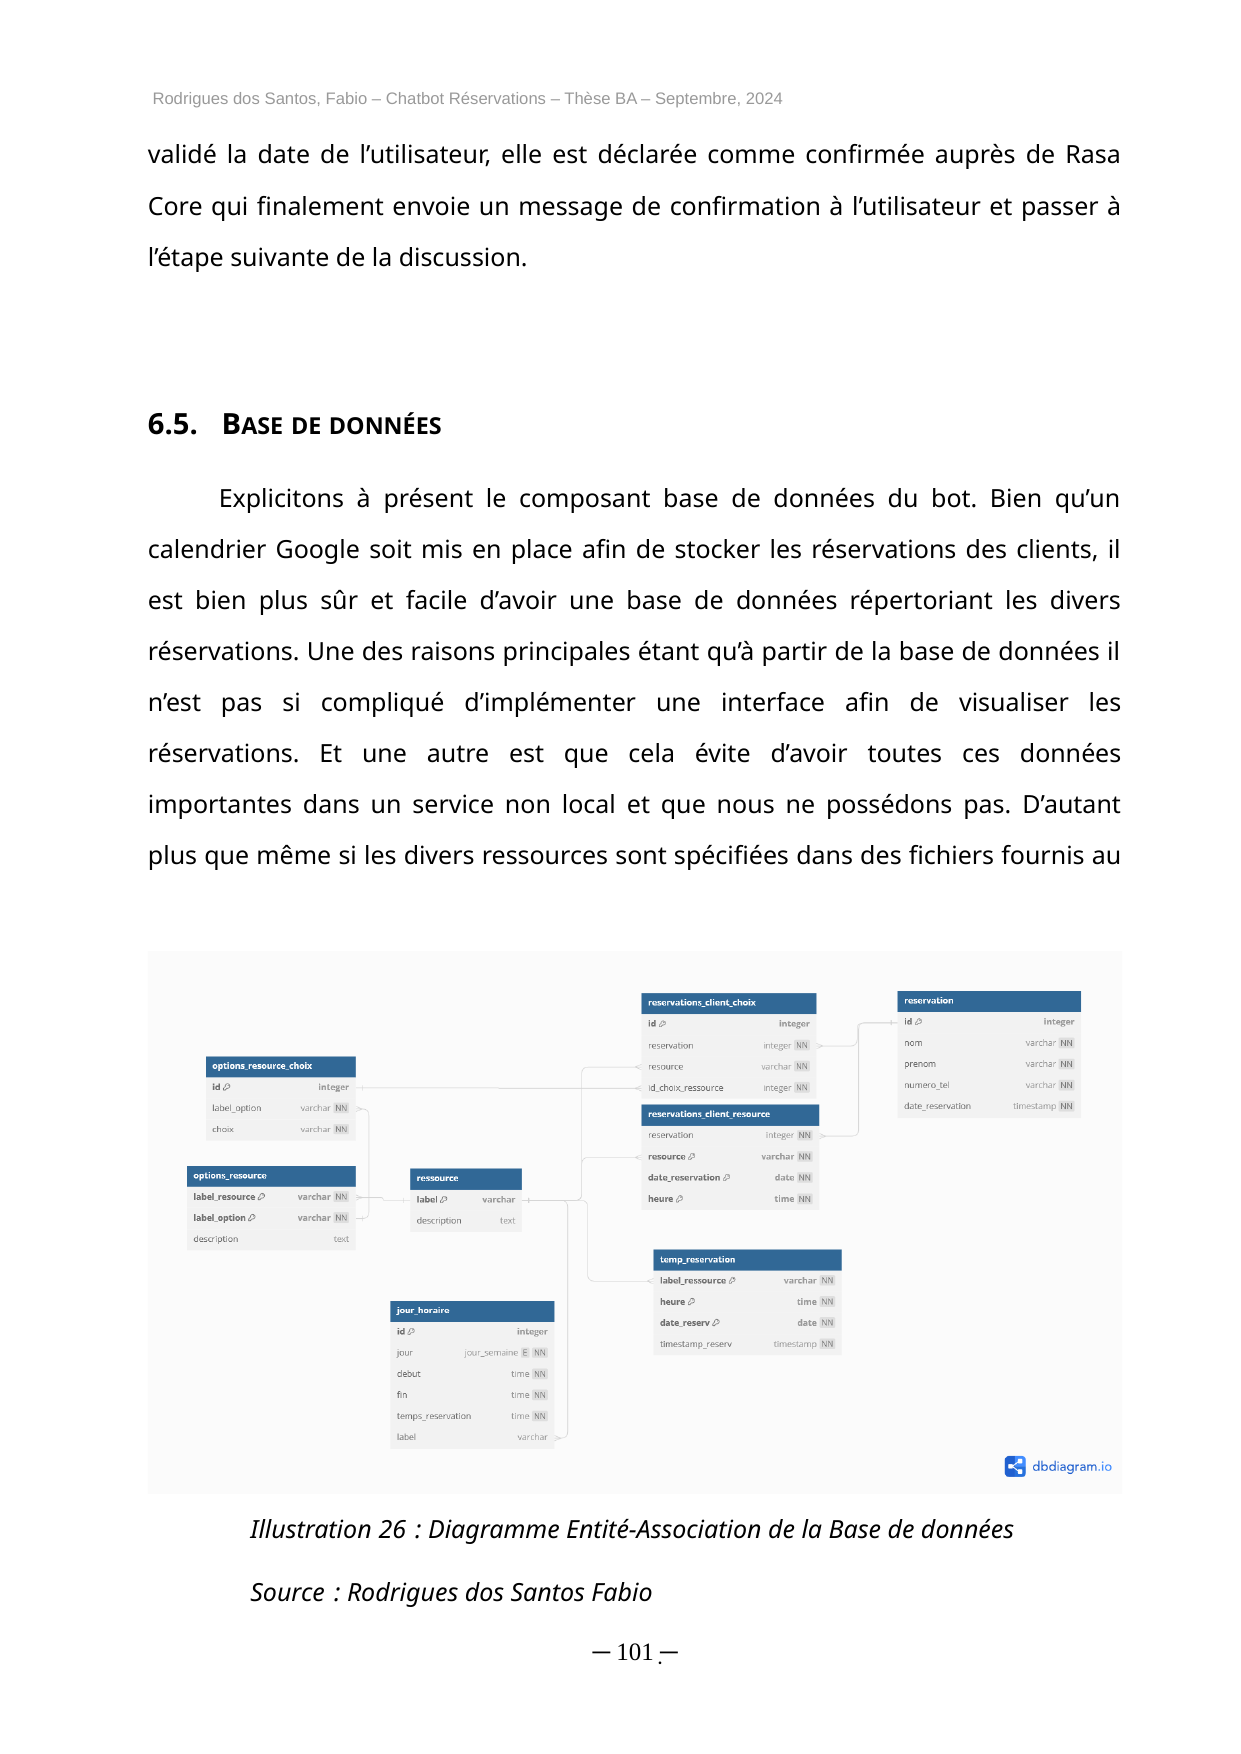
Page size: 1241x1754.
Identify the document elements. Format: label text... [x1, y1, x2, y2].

subtitle Base de données [148, 403, 1122, 443]
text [148, 137, 1122, 273]
text Explicitons à présent le composant base de données du bot. Bien qu’un calendrier Google soit mis en place afin de stocker les réservations des clients, il est bien plus sûr et facile d’avoir une base de données répertoriant les divers réservations. Une des raisons principales étant qu’à partir de la base de données il n’est pas si compliqué d’implémenter une interface afin de visualiser les réservations. Et une autre est que cela évite d’avoir toutes ces données importantes dans un service non local et que nous ne possédons pas. D’autant plus que même si les divers ressources sont spécifiées dans des fichiers fournis au Chatbot, il est davantage plus rapide d’appeler une base de données que de les ouvrir à chaque fois. [148, 480, 1122, 872]
picture [147, 951, 1123, 1494]
